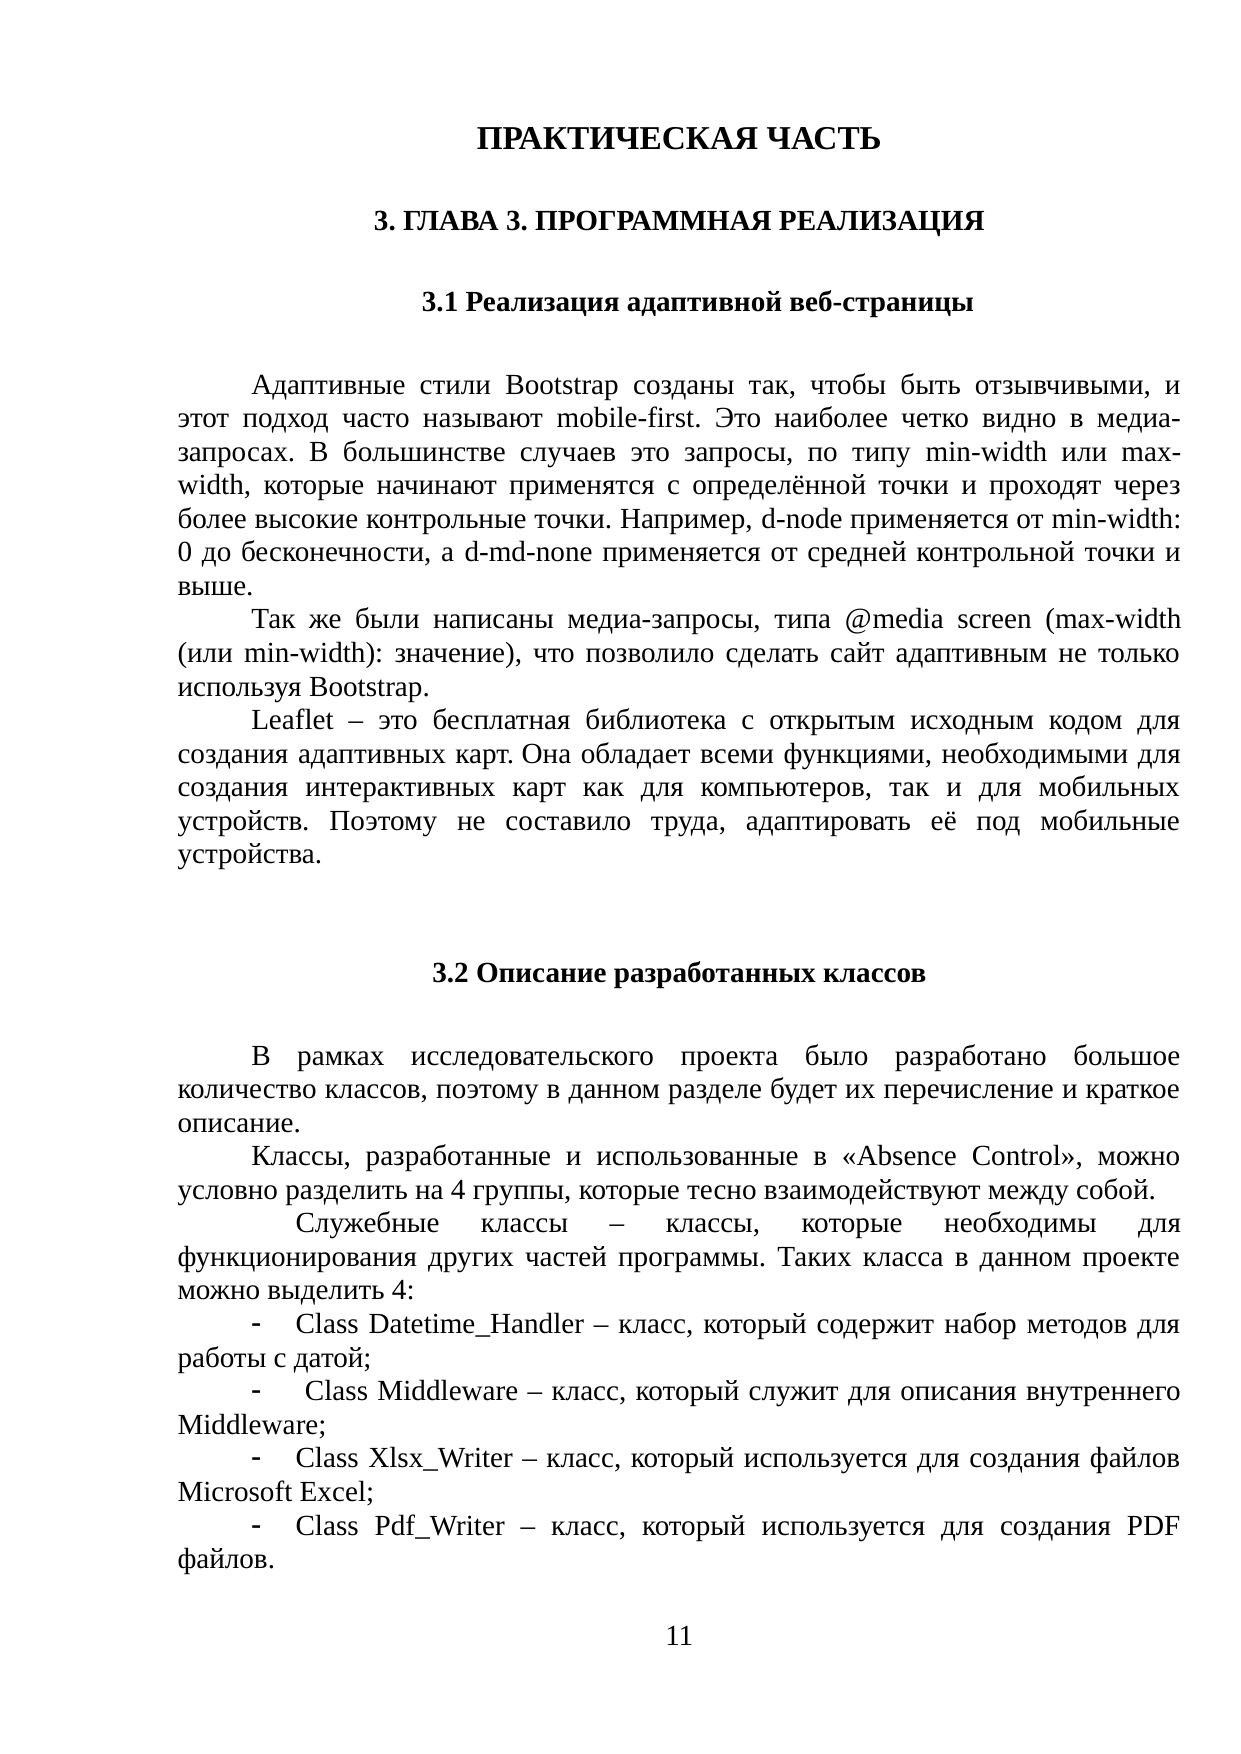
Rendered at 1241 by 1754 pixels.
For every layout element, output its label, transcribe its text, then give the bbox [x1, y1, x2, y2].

text Классы, разработанные и использованные в «Absence Control», можно условно разделить на 4 группы, которые тесно взаимодействуют между собой. [177, 1138, 1181, 1205]
subtitle Реализация адаптивной веб-страницы [215, 284, 1181, 317]
list Class Middleware – класс, который служит для описания внутреннего Middleware; [177, 1373, 1181, 1440]
text Служебные классы – классы, которые необходимы для функционирования других частей программы. Таких класса в данном проекте можно выделить 4: [177, 1205, 1181, 1306]
text Так же были написаны медиа-запросы, типа @media screen (max-width (или min-width): значение), что позволило сделать сайт адаптивным не только используя Bootstrap. [177, 602, 1181, 702]
subtitle 3. ГЛАВА 3. ПРОГРАММНАЯ РЕАЛИЗАЦИЯ [177, 203, 1181, 237]
text В рамках исследовательского проекта было разработано большое количество классов, поэтому в данном разделе будет их перечисление и краткое описание. [177, 1038, 1181, 1138]
text Адаптивные стили Bootstrap созданы так, чтобы быть отзывчивыми, и этот подход часто называют mobile-first. Это наиболее четко видно в медиа-запросах. В большинстве случаев это запросы, по типу min-width или max-width, которые начинают применятся с определённой точки и проходят через более высокие контрольные точки. Например, d-node применяется от min-width: 0 до бесконечности, а d-md-none применяется от средней контрольной точки и выше. [177, 367, 1181, 602]
list Class Pdf_Writer – класс, который используется для создания PDF файлов. [177, 1508, 1181, 1575]
text Leaflet – это бесплатная библиотека с открытым исходным кодом для создания адаптивных карт. Она обладает всеми функциями, необходимыми для создания интерактивных карт как для компьютеров, так и для мобильных устройств. Поэтому не составило труда, адаптировать её под мобильные устройства. [177, 702, 1181, 870]
subtitle 3.2 Описание разработанных классов [177, 955, 1181, 988]
list Class Xlsx_Writer – класс, который используется для создания файлов Microsoft Excel; [177, 1440, 1181, 1508]
list Class Datetime_Handler – класс, который содержит набор методов для работы с датой; [177, 1306, 1181, 1373]
subtitle ПРАКТИЧЕСКАЯ ЧАСТЬ [177, 118, 1181, 156]
